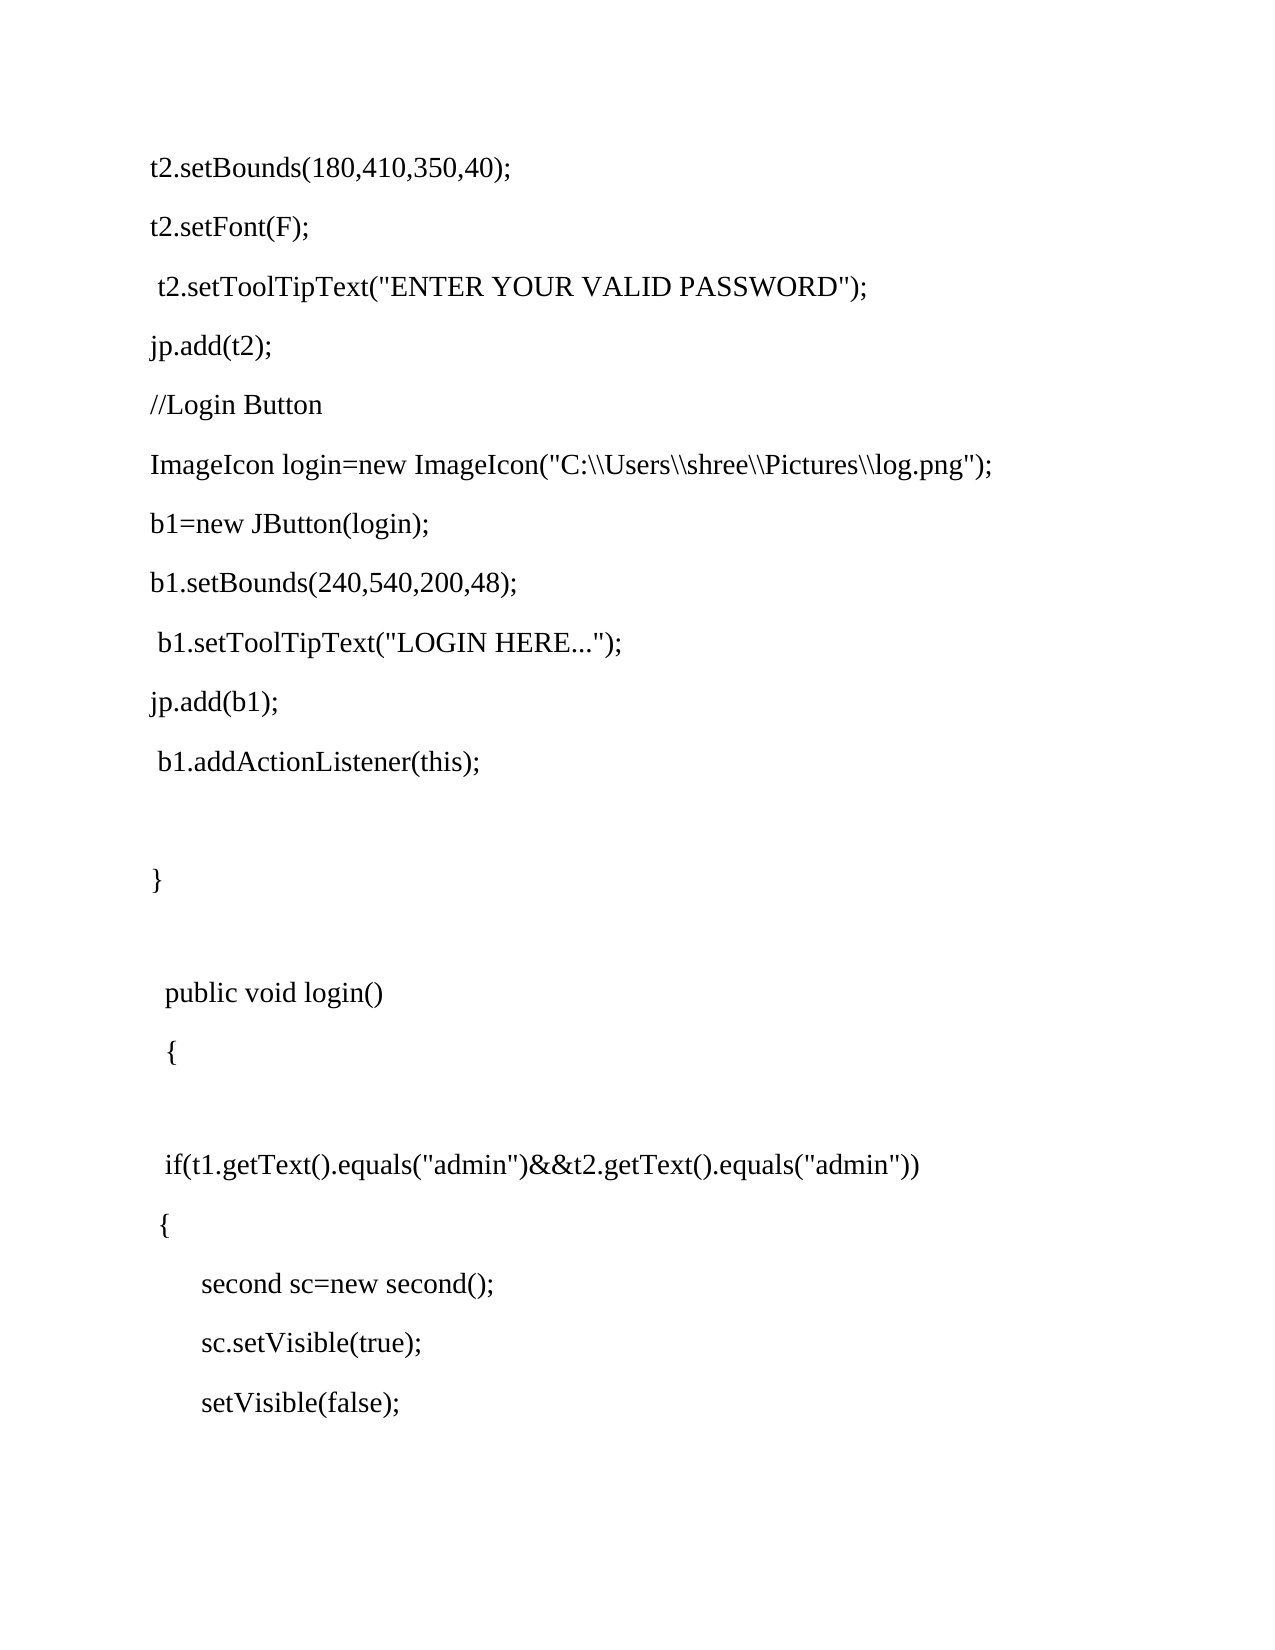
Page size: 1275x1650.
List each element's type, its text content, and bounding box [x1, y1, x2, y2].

text public void login() [150, 975, 1125, 1008]
text b1.setToolTipText("LOGIN HERE..."); [150, 625, 1125, 658]
text jp.add(t2); [150, 328, 1125, 362]
text second sc=new second(); [150, 1266, 1125, 1300]
text //Login Button [150, 387, 1125, 421]
text ImageIcon login=new ImageIcon("C:\\Users\\shree\\Pictures\\log.png"); [150, 447, 1125, 480]
text t2.setFont(F); [150, 209, 1125, 243]
text t2.setBounds(180,410,350,40); [150, 150, 1125, 183]
text sc.setVisible(true); [150, 1326, 1125, 1359]
text if(t1.getText().equals("admin")&&t2.getText().equals("admin")) [150, 1147, 1125, 1181]
text jp.add(b1); [150, 684, 1125, 718]
text { [150, 1034, 1125, 1068]
text { [150, 1207, 1125, 1240]
text setVisible(false); [150, 1385, 1125, 1418]
text } [150, 862, 1125, 896]
text b1=new JButton(login); [150, 506, 1125, 540]
text b1.setBounds(240,540,200,48); [150, 566, 1125, 599]
text t2.setToolTipText("ENTER YOUR VALID PASSWORD"); [150, 269, 1125, 302]
text b1.addActionListener(this); [150, 744, 1125, 777]
